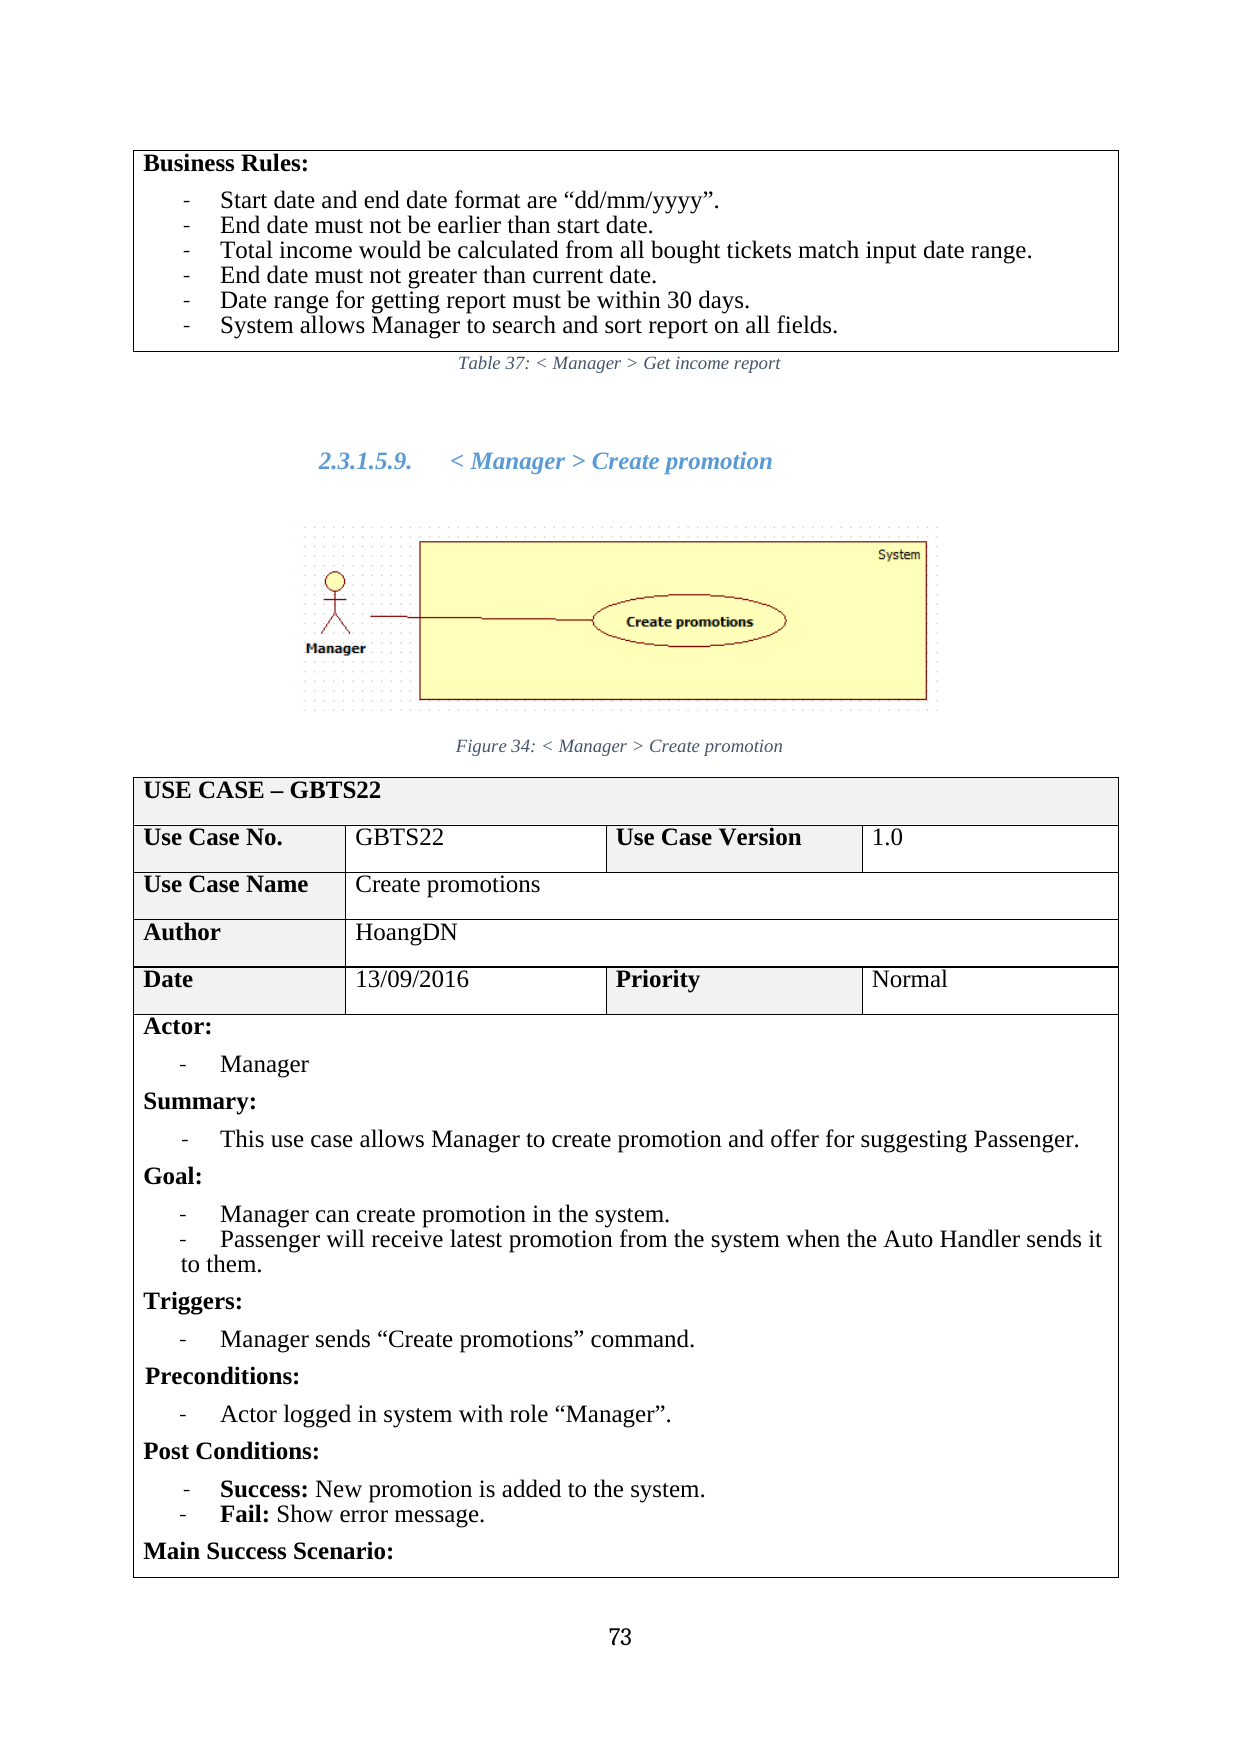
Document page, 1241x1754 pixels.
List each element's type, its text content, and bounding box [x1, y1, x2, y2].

table_header USE CASE – GBTS22 [134, 778, 1118, 824]
table_cell Use Case Name [134, 873, 345, 919]
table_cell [134, 151, 1118, 351]
table_cell 13/09/2016 [346, 968, 606, 1014]
subtitle < Manager > Create promotion [319, 446, 1090, 474]
table_cell Date [134, 968, 345, 1014]
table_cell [134, 1015, 1118, 1577]
table_cell Use Case Version [607, 826, 862, 872]
table_cell Author [134, 920, 345, 966]
table_cell HoangDN [346, 920, 1118, 966]
picture [295, 522, 945, 717]
table_cell GBTS22 [346, 826, 606, 872]
table_cell Use Case No. [134, 826, 345, 872]
table_cell Normal [863, 968, 1118, 1014]
table_cell Create promotions [346, 873, 1118, 919]
table_cell 1.0 [863, 826, 1118, 872]
table_cell Priority [607, 968, 862, 1014]
